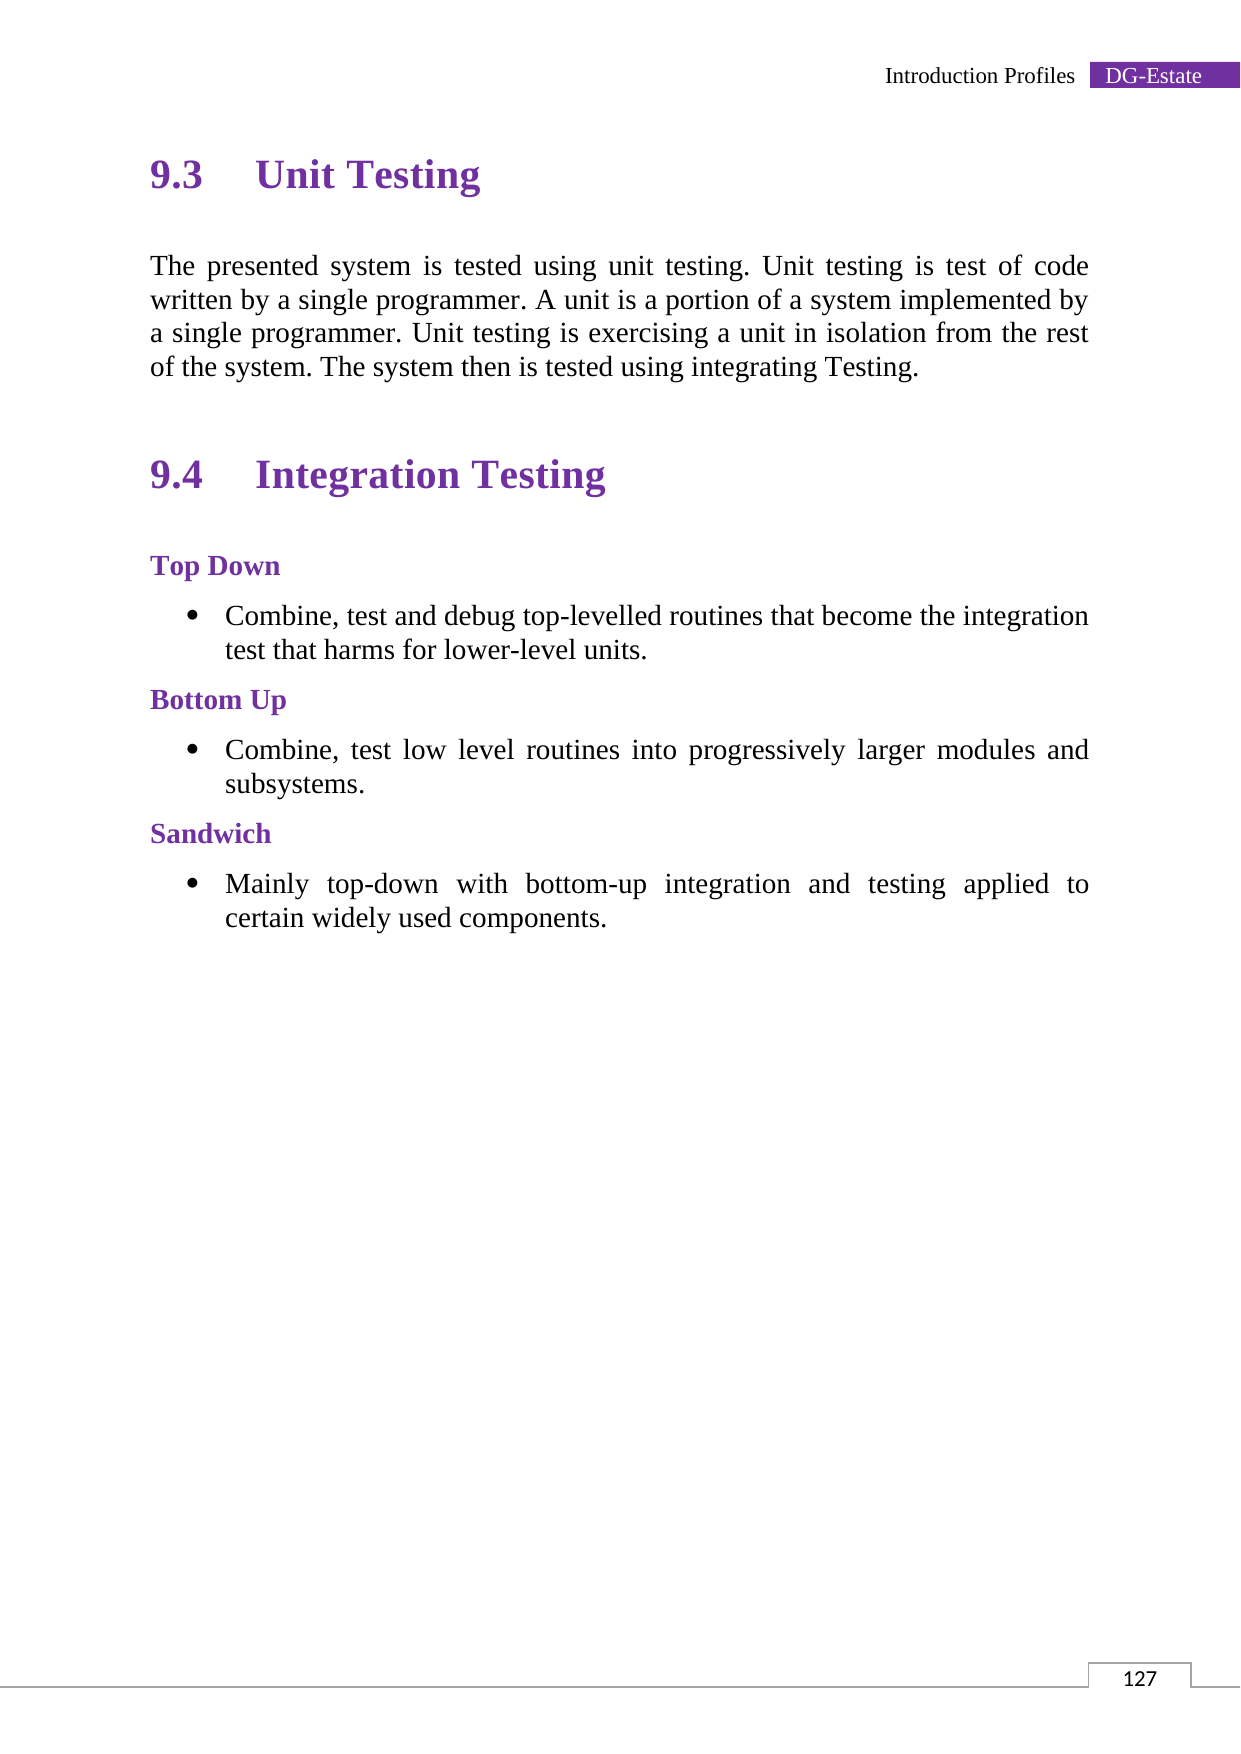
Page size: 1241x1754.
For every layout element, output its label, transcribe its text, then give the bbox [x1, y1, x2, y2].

title Top Down [150, 548, 1090, 582]
subtitle Unit Testing [150, 150, 1090, 198]
text The presented system is tested using unit testing. Unit testing is test of code written by a single programmer. A unit is a portion of a system implemented by a single programmer. Unit testing is exercising a unit in isolation from the rest of the system. The system then is tested using integrating Testing. [150, 248, 1090, 383]
title Sandwich [150, 816, 1090, 850]
list Combine, test and debug top-levelled routines that become the integration test that harms for lower-level units. [187, 598, 1090, 666]
list Mainly top-down with bottom-up integration and testing applied to certain widely used components. [187, 866, 1090, 934]
title Bottom Up [150, 682, 1090, 716]
subtitle Integration Testing [150, 449, 1090, 497]
list Combine, test low level routines into progressively larger modules and subsystems. [187, 732, 1090, 799]
